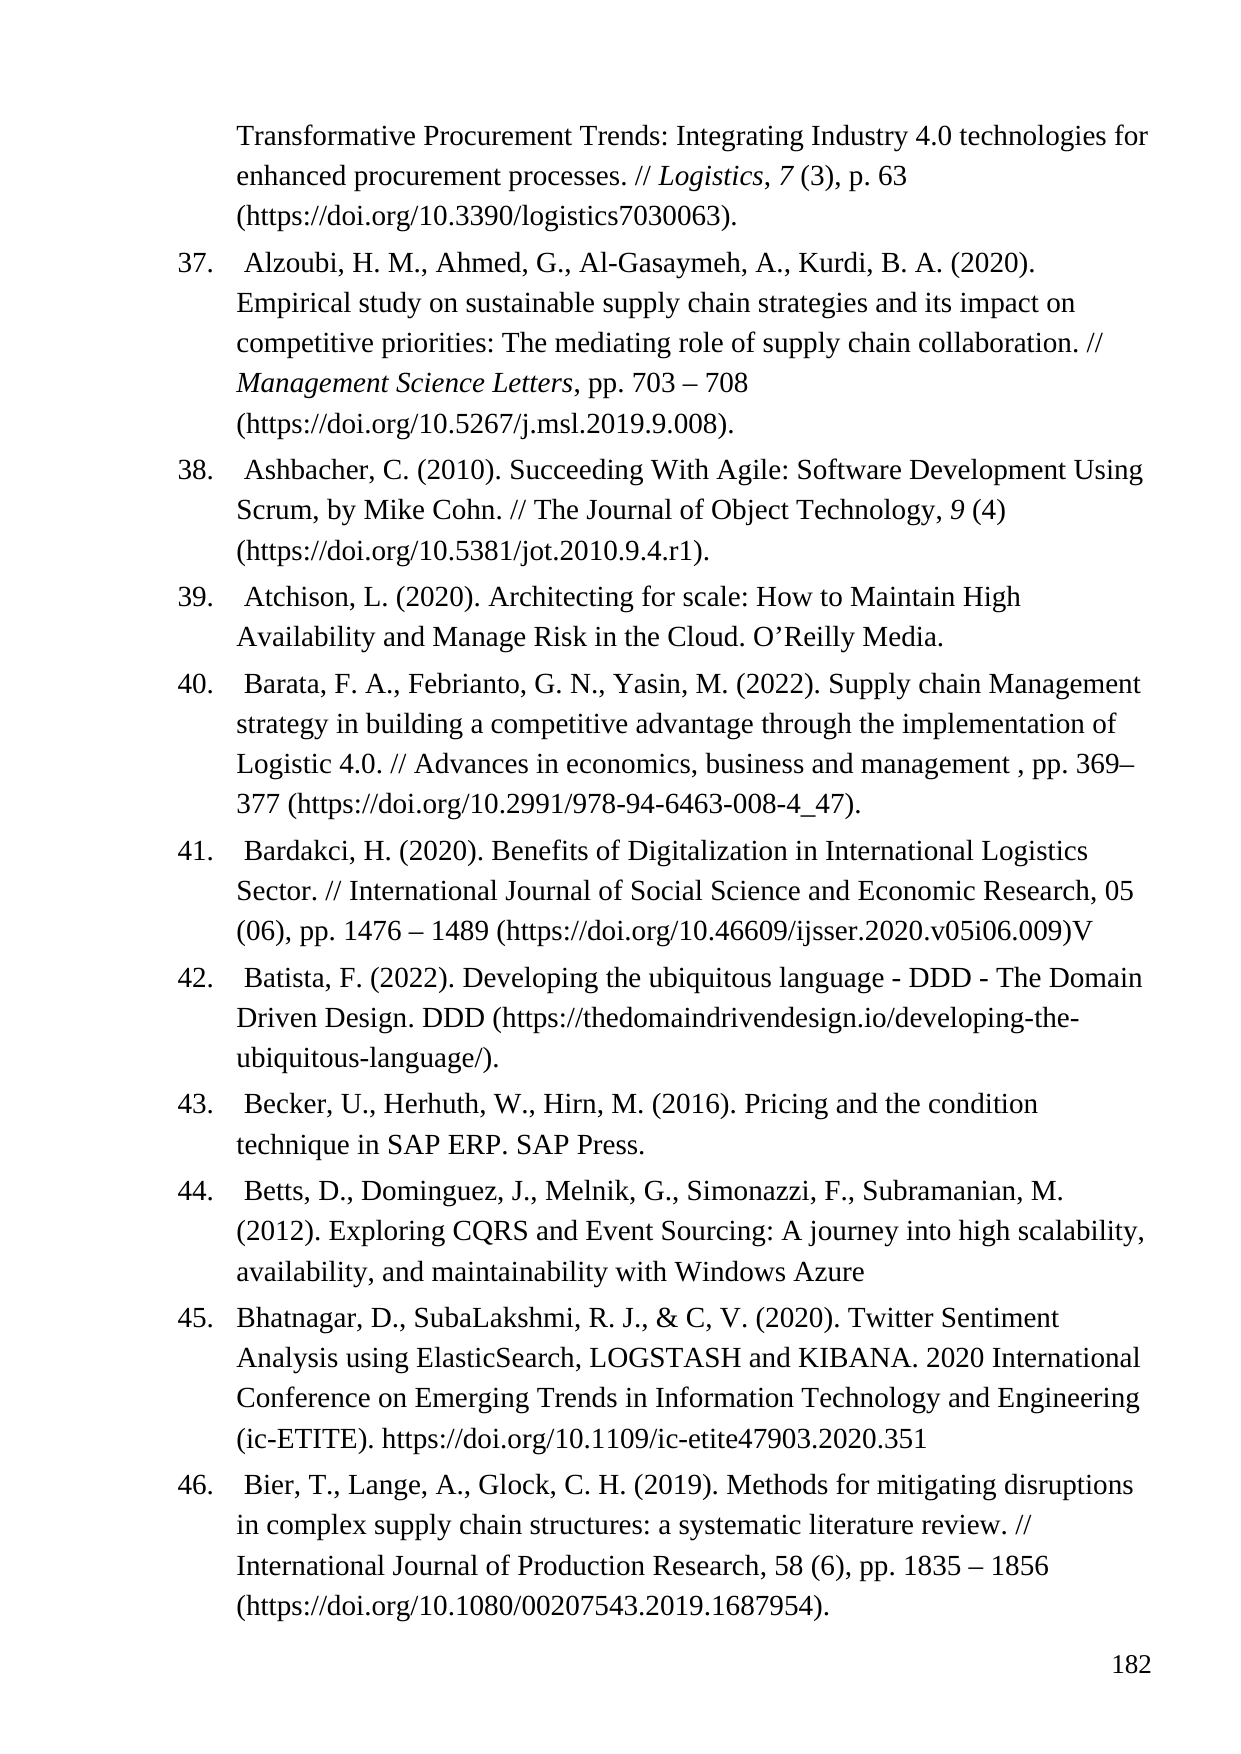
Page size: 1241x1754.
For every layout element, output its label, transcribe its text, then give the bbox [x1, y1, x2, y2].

text Atchison, L. (2020). Architecting for scale: How to Maintain High Availability and Manage Risk in the Cloud. O’Reilly Media. [177, 579, 1152, 653]
text Bardakci, H. (2020). Benefits of Digitalization in International Logistics Sector. // International Journal of Social Science and Economic Research, 05 (06), рр. 1476 – 1489 (https://doi.org/10.46609/ijsser.2020.v05i06.009)V [177, 833, 1152, 947]
text Barata, F. A., Febrianto, G. N., Yasin, M. (2022). Supply chain Management strategy in building a competitive advantage through the implementation of Logistic 4.0. // Advances in economics, business and management , pp. 369–377 (https://doi.org/10.2991/978-94-6463-008-4_47). [177, 666, 1152, 820]
text Batista, F. (2022). Developing the ubiquitous language - DDD - The Domain Driven Design. DDD (https://thedomaindrivendesign.io/developing-the-ubiquitous-language/). [177, 960, 1152, 1074]
text Bhatnagar, D., SubaLakshmi, R. J., & C, V. (2020). Twitter Sentiment Analysis using ElasticSearch, LOGSTASH and KIBANA. 2020 International Conference on Emerging Trends in Information Technology and Engineering (ic-ETITE). https://doi.org/10.1109/ic-etite47903.2020.351 [177, 1300, 1152, 1454]
text Betts, D., Dominguez, J., Melnik, G., Simonazzi, F., Subramanian, M. (2012). Exploring CQRS and Event Sourcing: A journey into high scalability, availability, and maintainability with Windows Azure [177, 1173, 1152, 1287]
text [177, 118, 1152, 232]
text Ashbacher, C. (2010). Succeeding With Agile: Software Development Using Scrum, by Mike Cohn. // The Journal of Object Technology, 9 (4) (https://doi.org/10.5381/jot.2010.9.4.r1). [177, 452, 1152, 566]
text Alzoubi, H. M., Ahmed, G., Al-Gasaymeh, A., Kurdi, B. A. (2020). Empirical study on sustainable supply chain strategies and its impact on competitive priorities: The mediating role of supply chain collaboration. // Management Science Letters, рр. 703 – 708 (https://doi.org/10.5267/j.msl.2019.9.008). [177, 245, 1152, 439]
text Becker, U., Herhuth, W., Hirn, M. (2016). Pricing and the condition technique in SAP ERP. SAP Press. [177, 1087, 1152, 1160]
text Bier, T., Lange, A., Glock, C. H. (2019). Methods for mitigating disruptions in complex supply chain structures: a systematic literature review. // International Journal of Production Research, 58 (6), рр. 1835 – 1856 (https://doi.org/10.1080/00207543.2019.1687954). [177, 1467, 1152, 1621]
